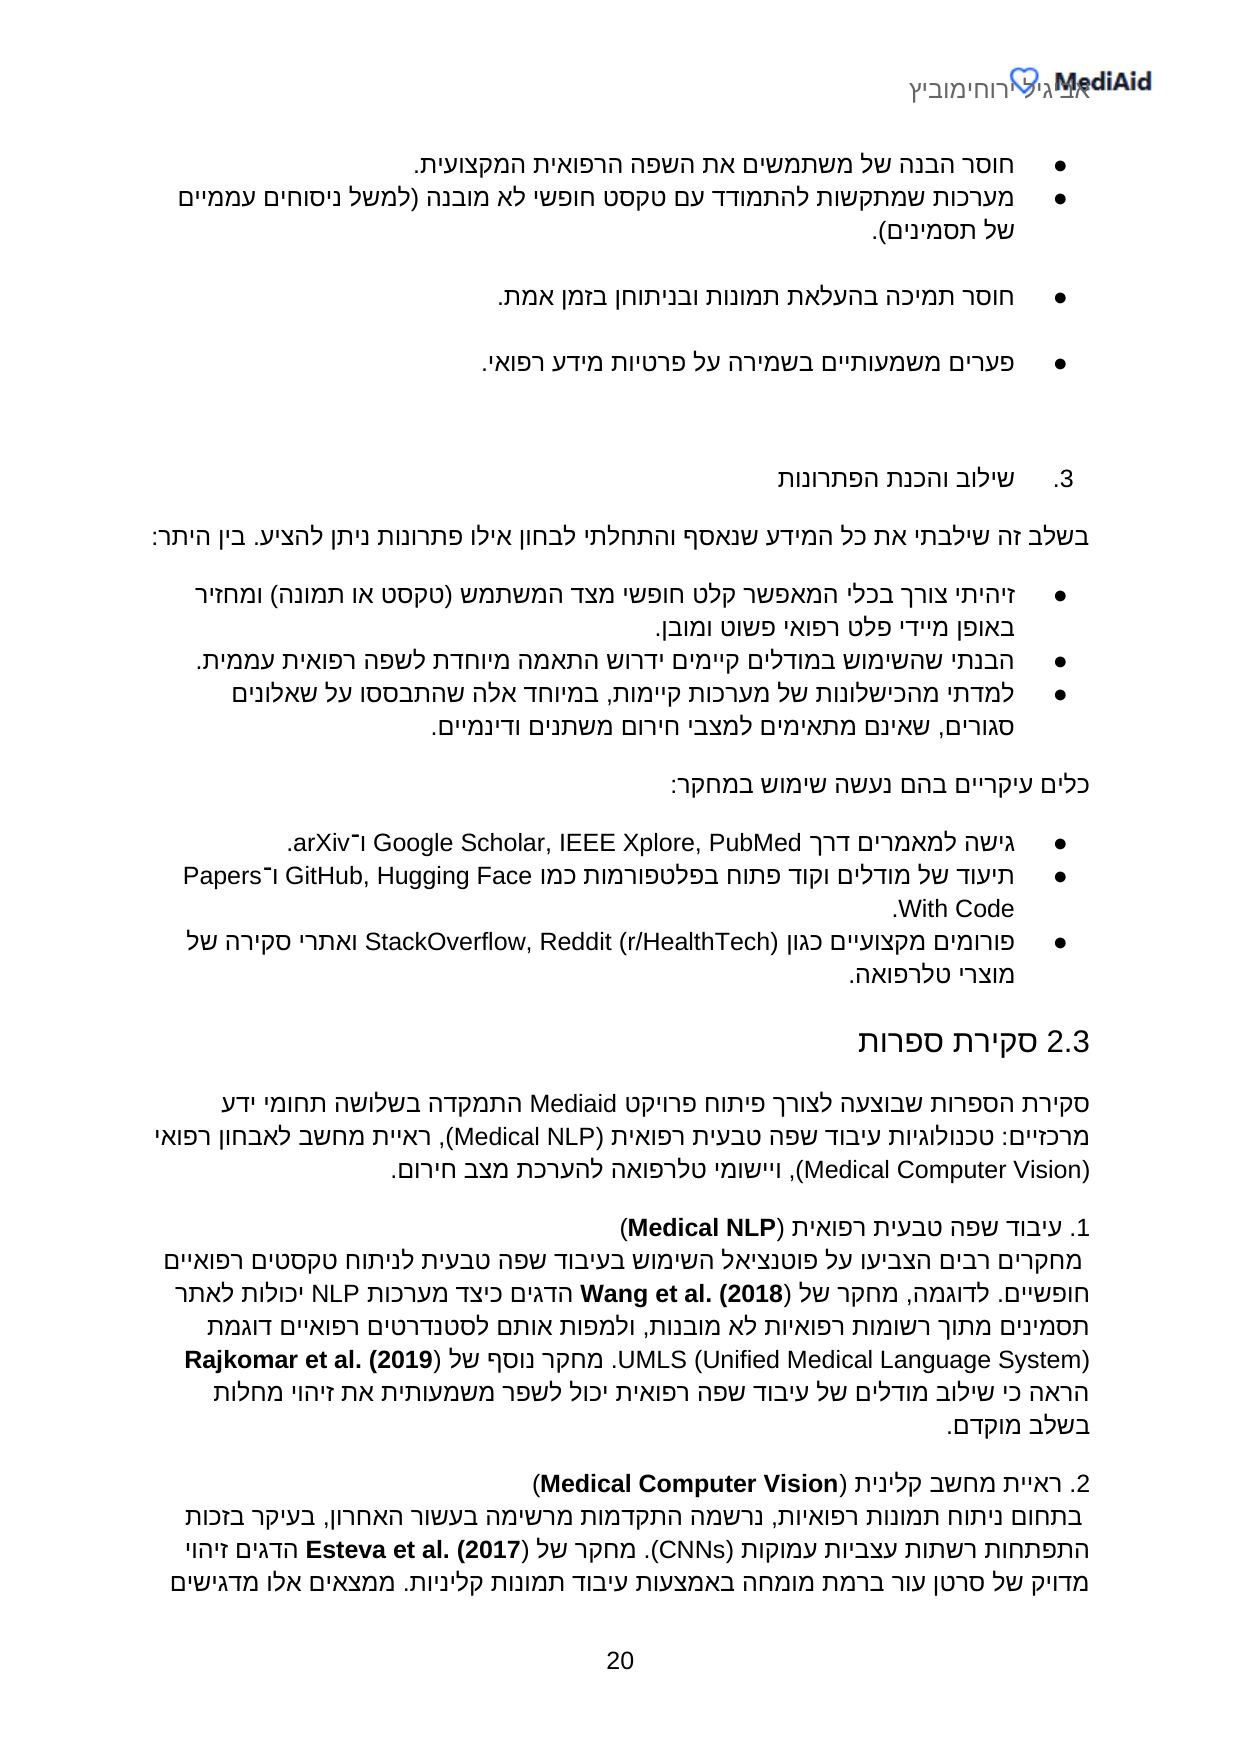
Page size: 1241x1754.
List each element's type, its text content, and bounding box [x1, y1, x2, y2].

list חוסר תמיכה בהעלאת תמונות ובניתוחן בזמן אמת. [150, 282, 1053, 344]
list גישה למאמרים דרך Google Scholar, IEEE Xplore, PubMed ו־arXiv. [150, 828, 1053, 857]
list חוסר הבנה של משתמשים את השפה הרפואית המקצועית. [150, 150, 1053, 179]
list מערכות שמתקשות להתמודד עם טקסט חופשי לא מובנה (למשל ניסוחים עממיים של תסמינים). [150, 183, 1053, 278]
text 1. עיבוד שפה טבעית רפואית (Medical NLP) מחקרים רבים הצביעו על פוטנציאל השימוש בעיבוד שפה טבעית לניתוח טקסטים רפואיים חופשיים. לדוגמה, מחקר של (Wang et al. (2018 הדגים כיצד מערכות NLP יכולות לאתר תסמינים מתוך רשומות רפואיות לא מובנות, ולמפות אותם לסטנדרטים רפואיים דוגמת UMLS (Unified Medical Language System). מחקר נוסף של (Rajkomar et al. (2019 הראה כי שילוב מודלים של עיבוד שפה רפואית יכול לשפר משמעותית את זיהוי מחלות בשלב מוקדם. [150, 1213, 1090, 1440]
list תיעוד של מודלים וקוד פתוח בפלטפורמות כמו GitHub, Hugging Face ו־Papers With Code. [150, 861, 1053, 923]
list זיהיתי צורך בכלי המאפשר קלט חופשי מצד המשתמש (טקסט או תמונה) ומחזיר באופן מיידי פלט רפואי פשוט ומובן. [150, 580, 1053, 642]
list שילוב והכנת הפתרונות [150, 464, 1053, 493]
list פערים משמעותיים בשמירה על פרטיות מידע רפואי. [150, 348, 1053, 377]
list פורומים מקצועיים כגון StackOverflow, Reddit (r/HealthTech) ואתרי סקירה של מוצרי טלרפואה. [150, 927, 1053, 989]
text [150, 1469, 1090, 1597]
text כלים עיקריים בהם נעשה שימוש במחקר: [150, 770, 1090, 799]
subtitle 2.3 סקירת ספרות [150, 1023, 1090, 1058]
text סקירת הספרות שבוצעה לצורך פיתוח פרויקט Mediaid התמקדה בשלושה תחומי ידע מרכזיים: טכנולוגיות עיבוד שפה טבעית רפואית (Medical NLP), ראיית מחשב לאבחון רפואי (Medical Computer Vision), ויישומי טלרפואה להערכת מצב חירום. [150, 1089, 1090, 1184]
picture [998, 46, 1192, 100]
text בשלב זה שילבתי את כל המידע שנאסף והתחלתי לבחון אילו פתרונות ניתן להציע. בין היתר: [150, 522, 1090, 551]
list למדתי מהכישלונות של מערכות קיימות, במיוחד אלה שהתבססו על שאלונים סגורים, שאינם מתאימים למצבי חירום משתנים ודינמיים. [150, 679, 1053, 741]
list הבנתי שהשימוש במודלים קיימים ידרוש התאמה מיוחדת לשפה רפואית עממית. [150, 646, 1053, 675]
